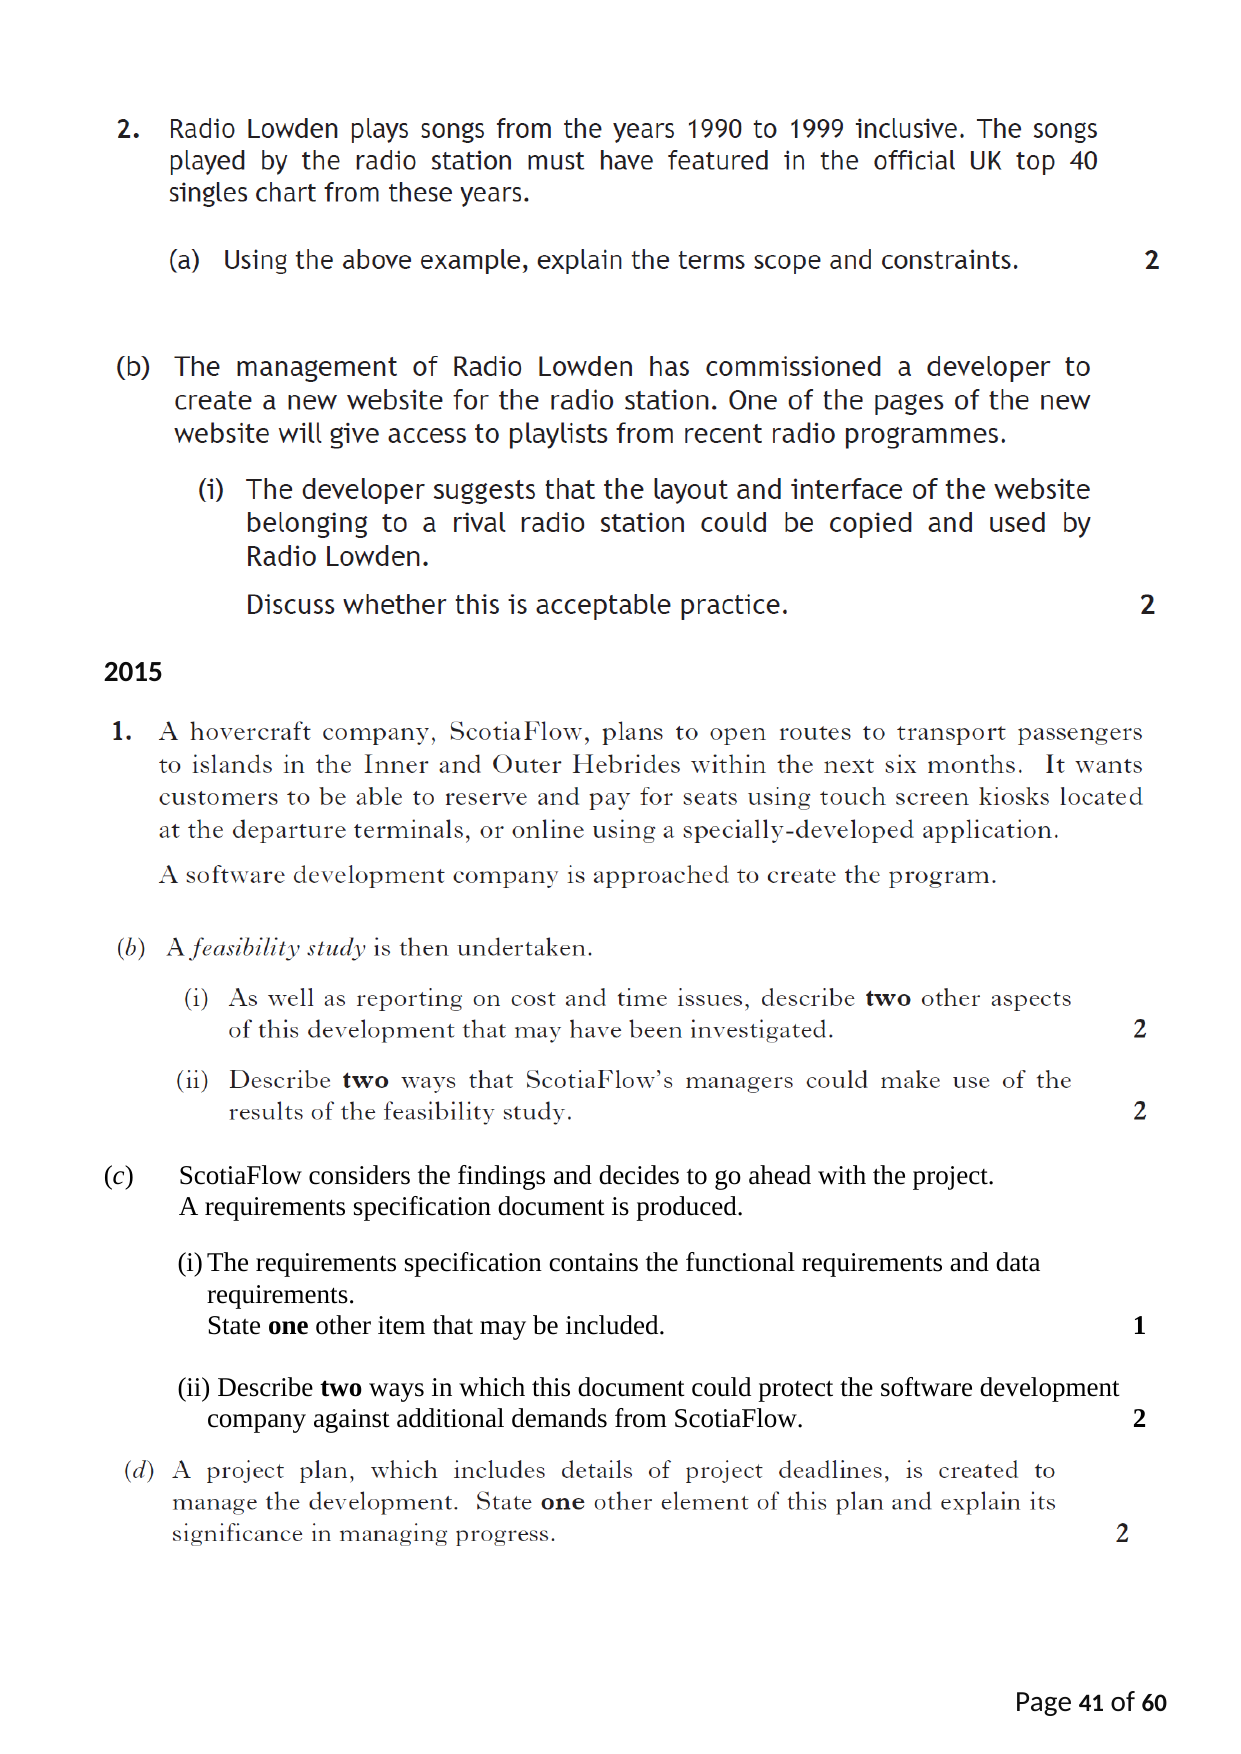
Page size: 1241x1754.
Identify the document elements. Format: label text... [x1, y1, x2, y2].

text A requirements specification document is produced. [103, 1190, 1167, 1222]
picture [103, 922, 1167, 1140]
text State one other item that may be included. 1 [207, 1309, 1167, 1340]
picture [103, 1433, 1146, 1571]
text (c) ScotiaFlow considers the findings and decides to go ahead with the project. [103, 1159, 1167, 1190]
picture [103, 99, 1167, 312]
picture [103, 708, 1167, 904]
text (ii) Describe two ways in which this document could protect the software development company against additional demands from ScotiaFlow. 2 [177, 1371, 1152, 1433]
list The requirements specification contains the functional requirements and data requirements. [177, 1247, 1167, 1309]
text 2015 [103, 653, 1167, 689]
picture [103, 330, 1167, 634]
